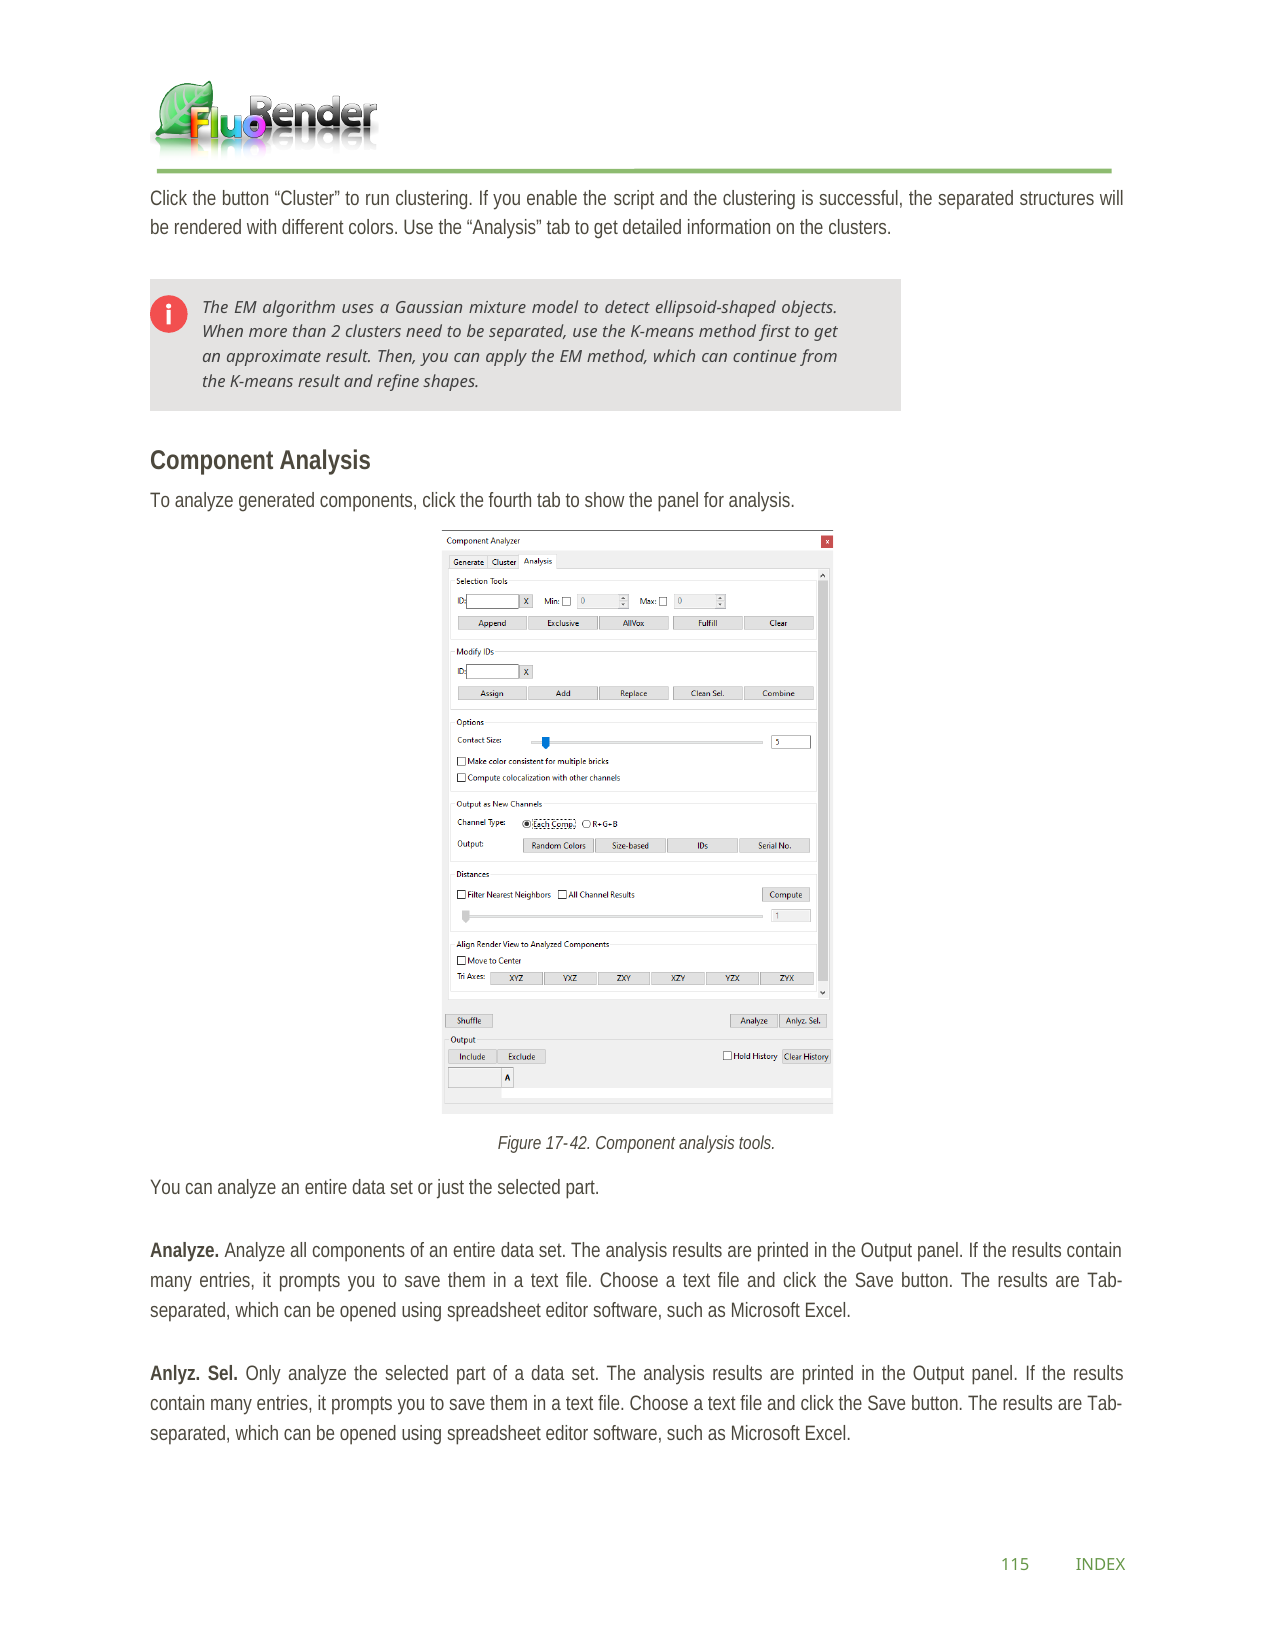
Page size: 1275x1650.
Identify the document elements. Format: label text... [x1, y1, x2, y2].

text To analyze generated components, click the fourth tab to show the panel for analysis. [150, 488, 1125, 512]
text Analyze. Analyze all components of an entire data set. The analysis results are printed in the Output panel. If the results contain many entries, it prompts you to save them in a text file. Choose a text file and click the Save button. The results are Tab-separated, which can be opened using spreadsheet editor software, such as Microsoft Excel. [150, 1238, 1125, 1322]
picture [441, 530, 834, 1114]
text You can analyze an entire data set or just the selected part. [150, 1174, 1125, 1198]
text Anlyz. Sel. Only analyze the selected part of a data set. The analysis results are printed in the Output panel. If the results contain many entries, it prompts you to save them in a text file. Choose a text file and click the Save button. The results are Tab-separated, which can be opened using spreadsheet editor software, such as Microsoft Excel. [150, 1361, 1125, 1444]
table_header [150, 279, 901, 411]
text Click the button “Cluster” to run clustering. If you enable the script and the clustering is successful, the separated structures will be rendered with different colors. Use the “Analysis” tab to get detailed information on the clusters. [150, 185, 1125, 239]
subtitle Component Analysis [150, 444, 1125, 476]
picture [150, 75, 379, 162]
